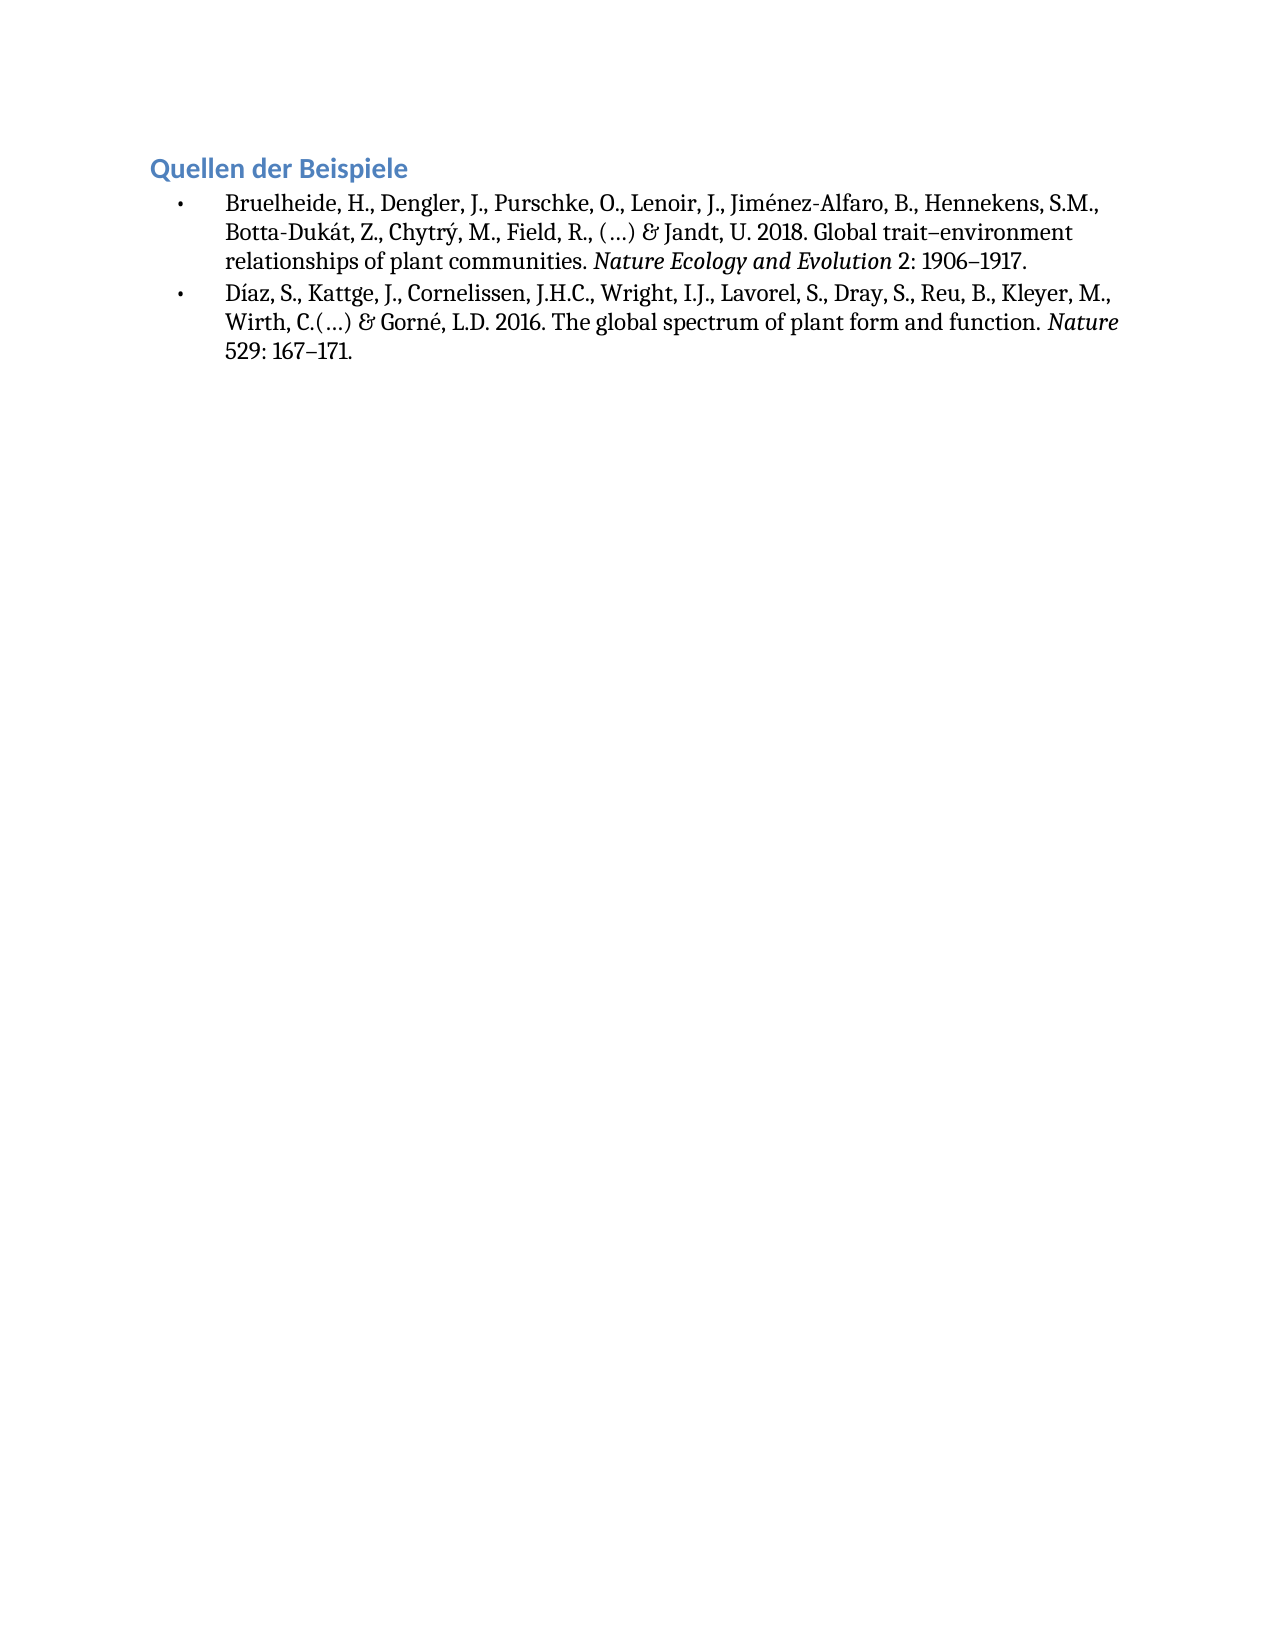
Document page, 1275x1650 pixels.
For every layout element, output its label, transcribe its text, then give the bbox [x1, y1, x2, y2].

list Díaz, S., Kattge, J., Cornelissen, J.H.C., Wright, I.J., Lavorel, S., Dray, S., Reu, B., Kleyer, M., Wirth, C.(…) & Gorné, L.D. 2016. The global spectrum of plant form and function. Nature 529: 167–171. [175, 279, 1125, 366]
subtitle Quellen der Beispiele [150, 150, 1125, 186]
list Bruelheide, H., Dengler, J., Purschke, O., Lenoir, J., Jiménez-Alfaro, B., Hennekens, S.M., Botta-Dukát, Z., Chytrý, M., Field, R., (…) & Jandt, U. 2018. Global trait–environment relationships of plant communities. Nature Ecology and Evolution 2: 1906–1917. [175, 189, 1125, 276]
